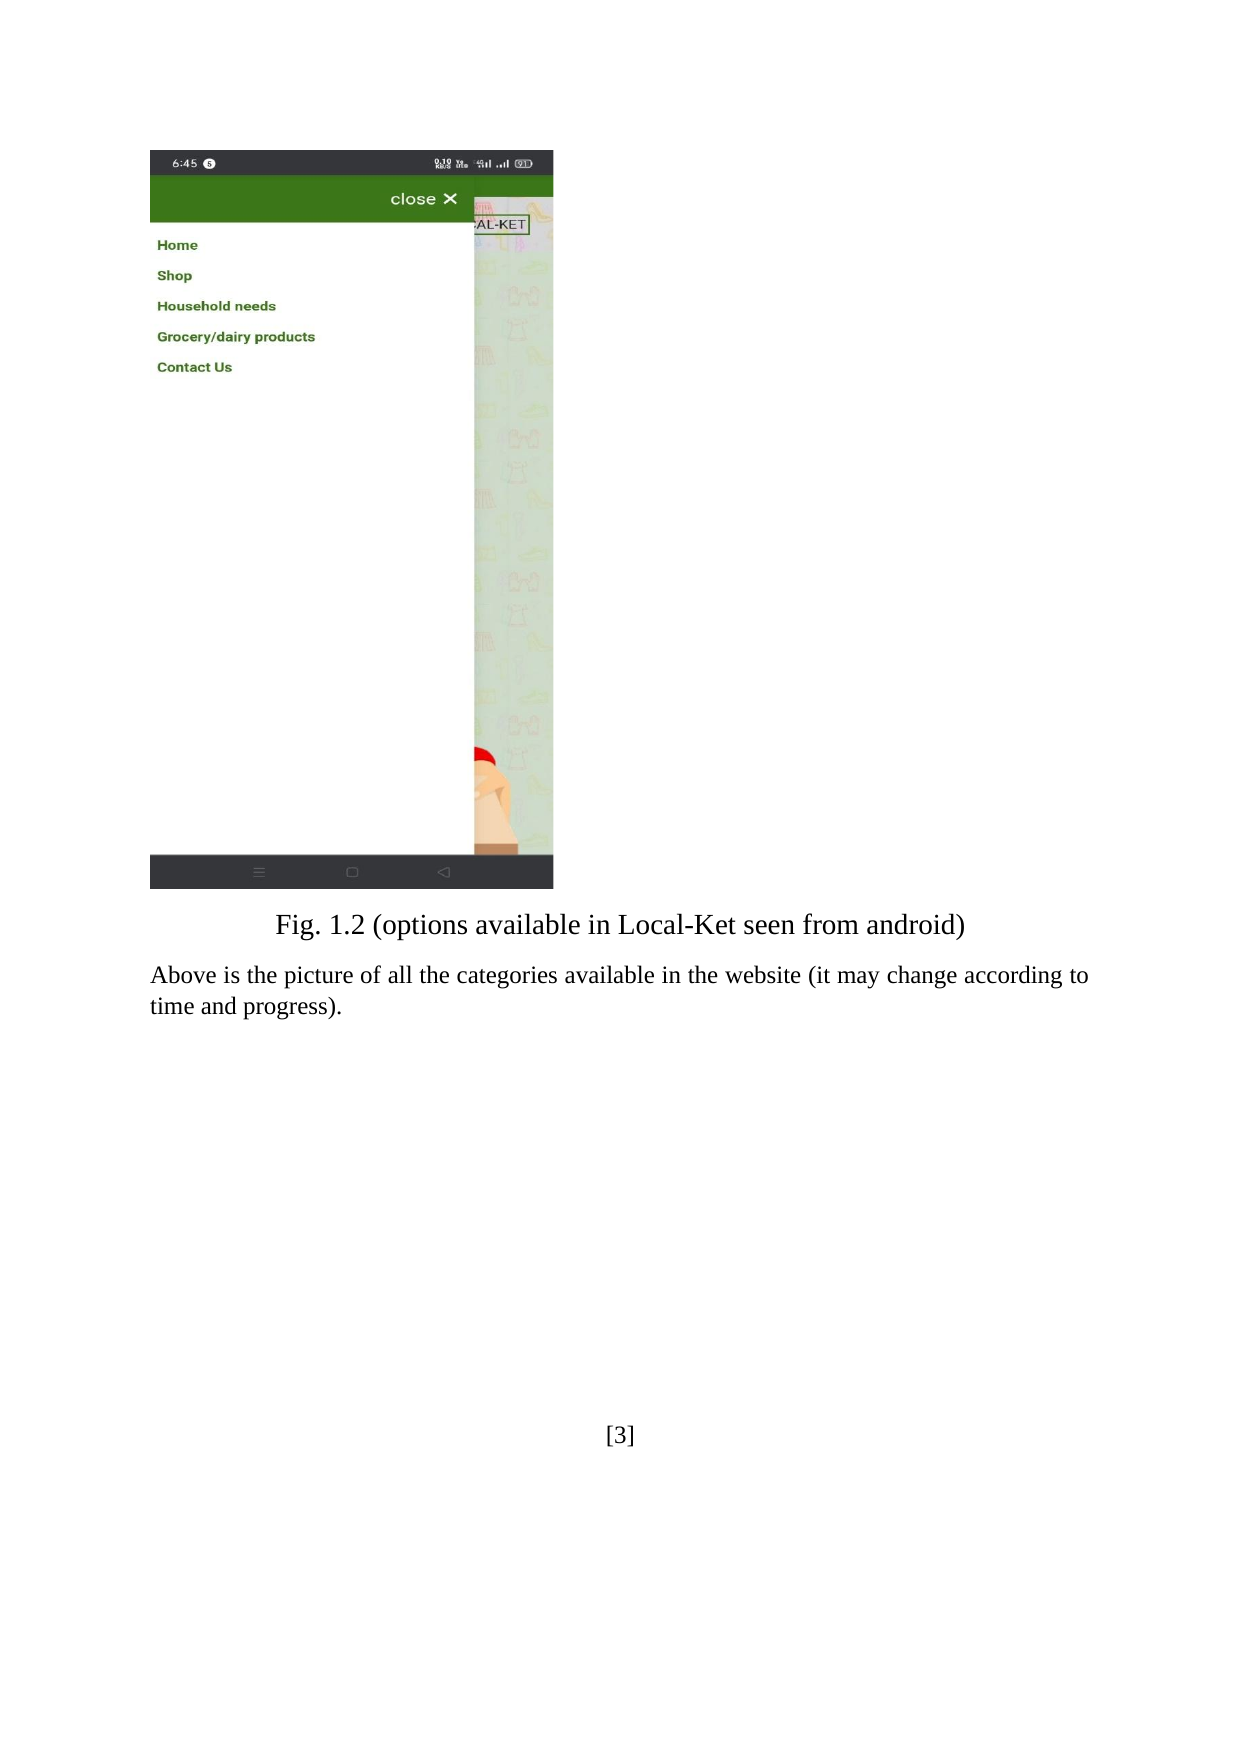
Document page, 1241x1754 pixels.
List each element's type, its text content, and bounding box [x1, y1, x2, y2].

text Above is the picture of all the categories available in the website (it may change according to time and progress). [150, 960, 1090, 1020]
picture [150, 150, 554, 889]
text [3] [150, 1420, 1090, 1449]
text Fig. 1.2 (options available in Local-Ket seen from android) [150, 907, 1090, 941]
